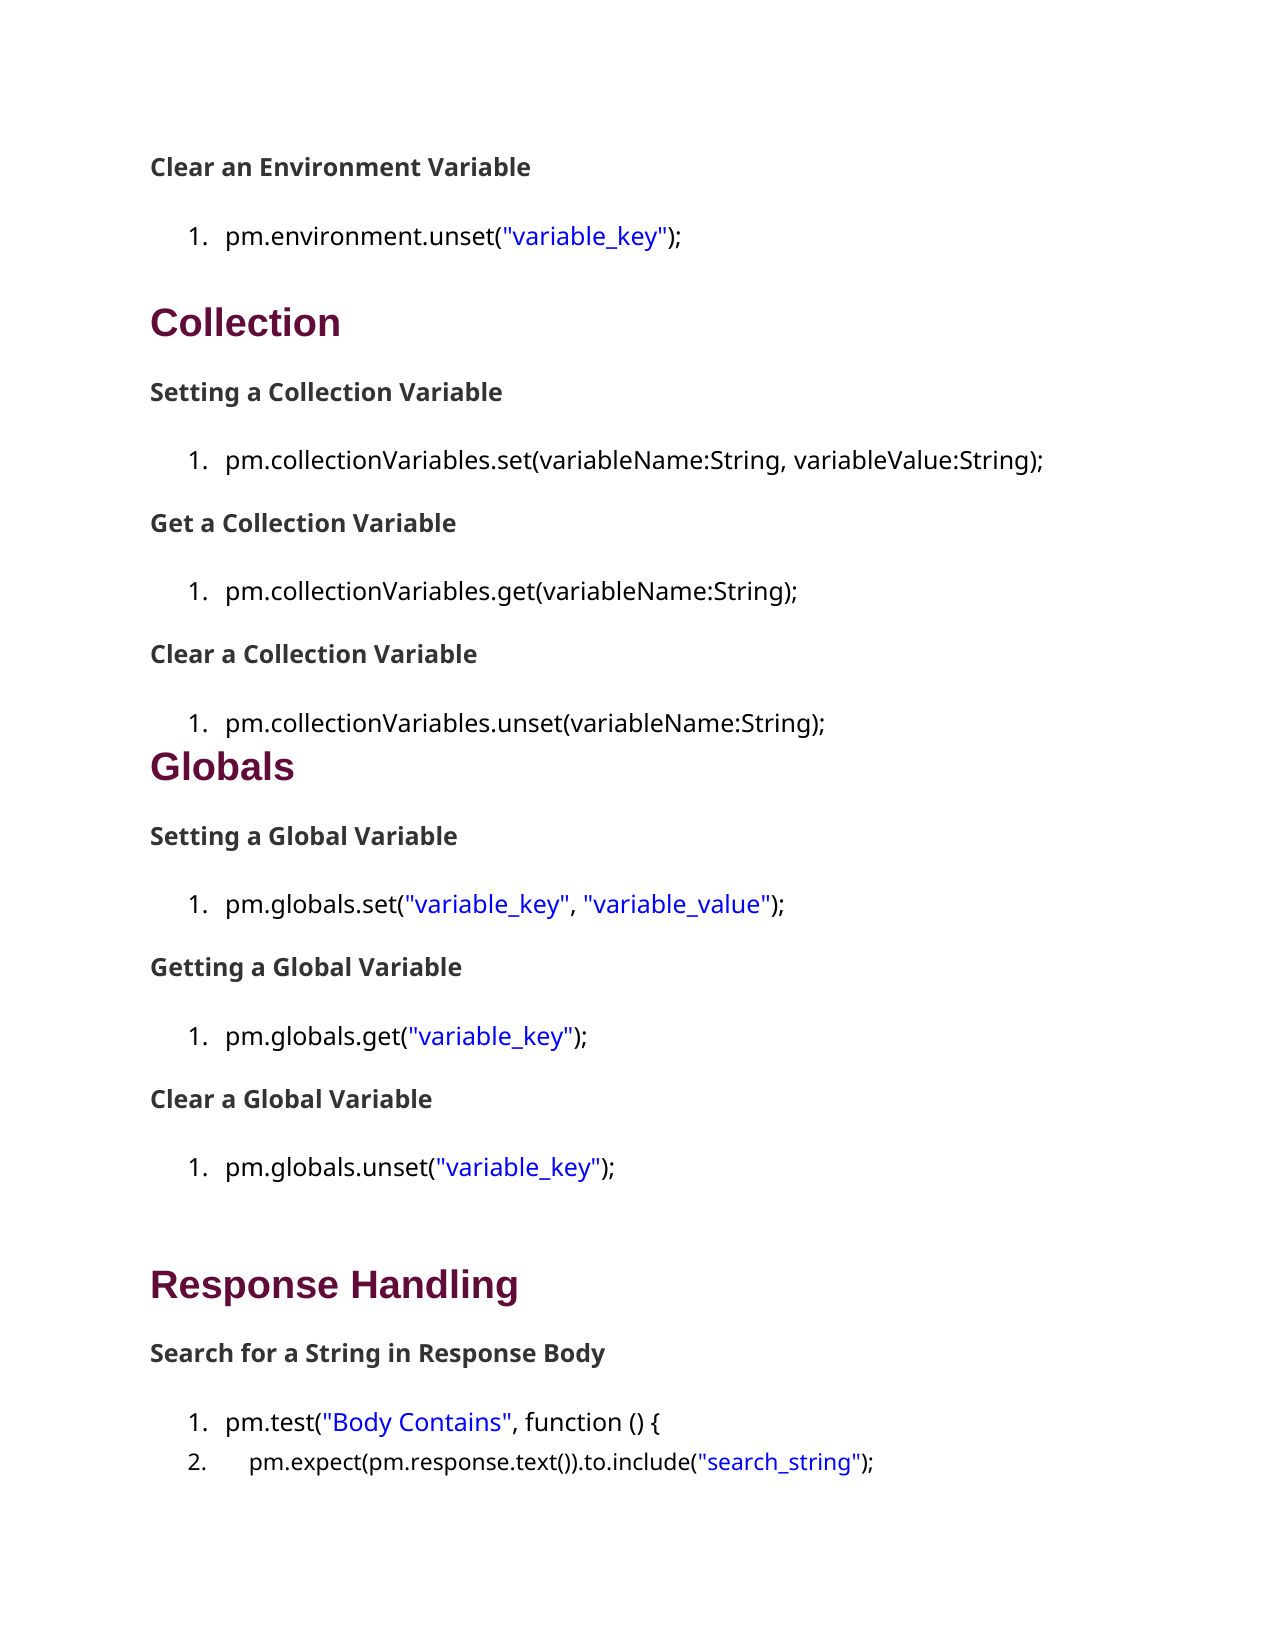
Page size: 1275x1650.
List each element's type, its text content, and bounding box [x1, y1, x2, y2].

list pm.globals.set("variable_key", "variable_value"); [187, 882, 1125, 921]
text Setting a Global Variable [150, 818, 1125, 852]
text Clear an Environment Variable [150, 150, 1125, 184]
subtitle Response Handling [150, 1261, 1125, 1307]
text Get a Collection Variable [150, 506, 1125, 540]
text Clear a Collection Variable [150, 637, 1125, 671]
list pm.environment.unset("variable_key"); [187, 213, 1125, 252]
list pm.collectionVariables.unset(variableName:String); [187, 700, 1125, 739]
subtitle Collection [150, 299, 1125, 345]
list pm.collectionVariables.get(variableName:String); [187, 569, 1125, 608]
list pm.globals.unset("variable_key"); [187, 1144, 1125, 1184]
list pm.expect(pm.response.text()).to.include("search_string"); [187, 1438, 1125, 1477]
text Setting a Collection Variable [150, 374, 1125, 408]
text Clear a Global Variable [150, 1081, 1125, 1115]
list pm.collectionVariables.set(variableName:String, variableValue:String); [187, 437, 1125, 477]
text Getting a Global Variable [150, 950, 1125, 984]
text Search for a String in Response Body [150, 1336, 1125, 1370]
list pm.test("Body Contains", function () { [187, 1399, 1125, 1438]
list pm.globals.get("variable_key"); [187, 1013, 1125, 1052]
subtitle Globals [150, 744, 1125, 789]
